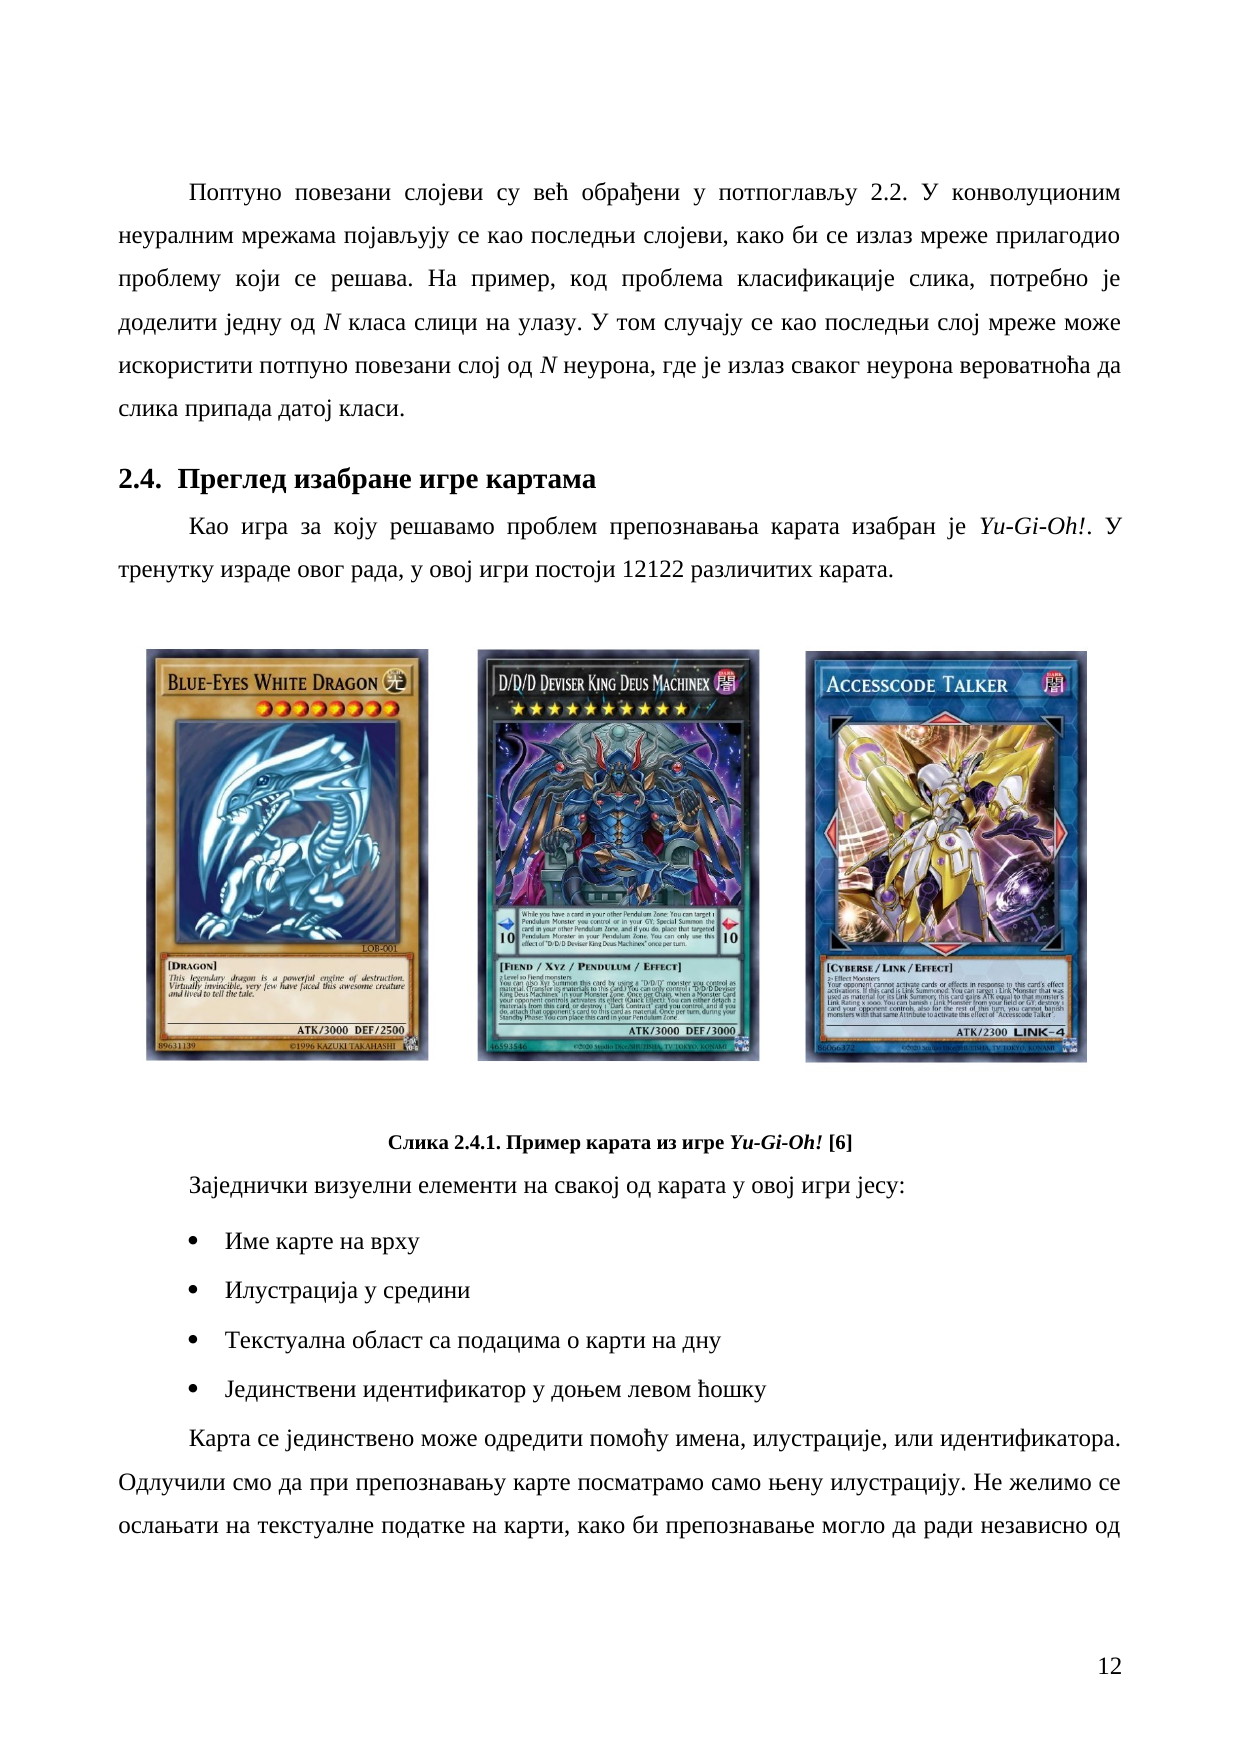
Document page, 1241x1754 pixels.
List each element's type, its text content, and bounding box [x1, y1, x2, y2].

text Као игра за коју решавамо проблем препознавања карата изабран је Yu-Gi-Oh!. У тренутку израде овог рада, у овој игри постоји 12122 различитих карата. [118, 511, 1122, 583]
text Текстуална област са подацима о карти на дну [189, 1325, 1122, 1353]
text Преглед изабране игре картама [118, 461, 1122, 494]
text Слика 2.4.1. Пример карата из игре Yu-Gi-Oh! [6] [118, 1130, 1122, 1154]
text Заједнички визуелни елементи на свакој од карата у овој игри јесу: [118, 1170, 1122, 1199]
text Име карте на врху [189, 1226, 1122, 1255]
picture [118, 614, 1123, 1099]
text Илустрација у средини [189, 1275, 1122, 1304]
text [118, 1423, 1122, 1538]
text Поптуно повезани слојеви су већ обрађени у потпоглављу 2.2. У конволуционим неуралним мрежама појављују се као последњи слојеви, како би се излаз мреже прилагодио проблему који се решава. На пример, код проблема класификације слика, потребно је доделити једну од N класа слици на улазу. У том случају се као последњи слој мреже може искористити потпуно повезани слој од N неурона, где је излаз сваког неурона вероватноћа да слика припада датој класи. [118, 177, 1122, 422]
text Јединствени идентификатор у доњем левом ћошку [189, 1374, 1122, 1403]
